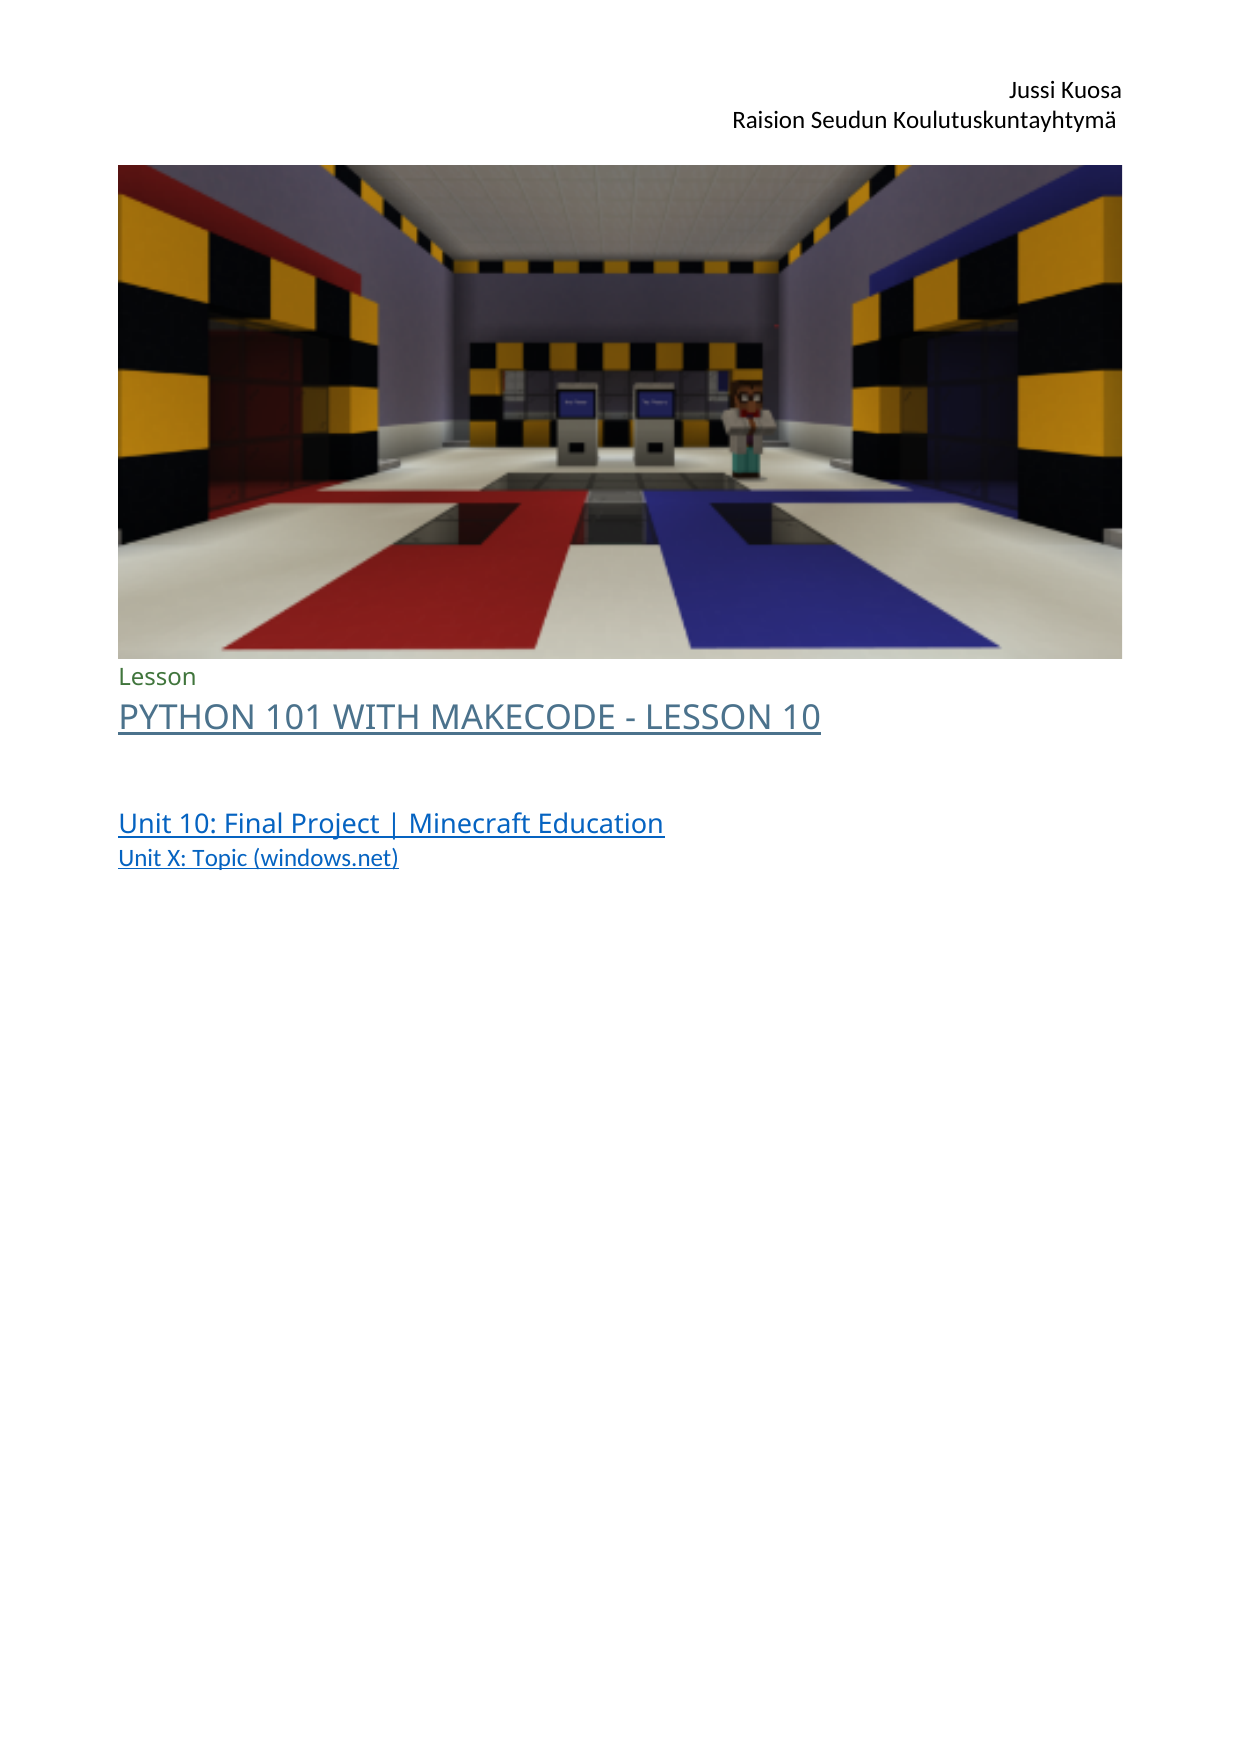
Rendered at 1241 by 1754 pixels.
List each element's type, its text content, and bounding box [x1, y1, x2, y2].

subtitle PYTHON 101 WITH MAKECODE - LESSON 10 [118, 693, 1122, 739]
text Lesson [118, 659, 1122, 693]
picture [118, 165, 1123, 659]
subtitle Unit 10: Final Project | Minecraft Education [118, 805, 1122, 842]
text Unit X: Topic (windows.net) [118, 842, 1122, 872]
